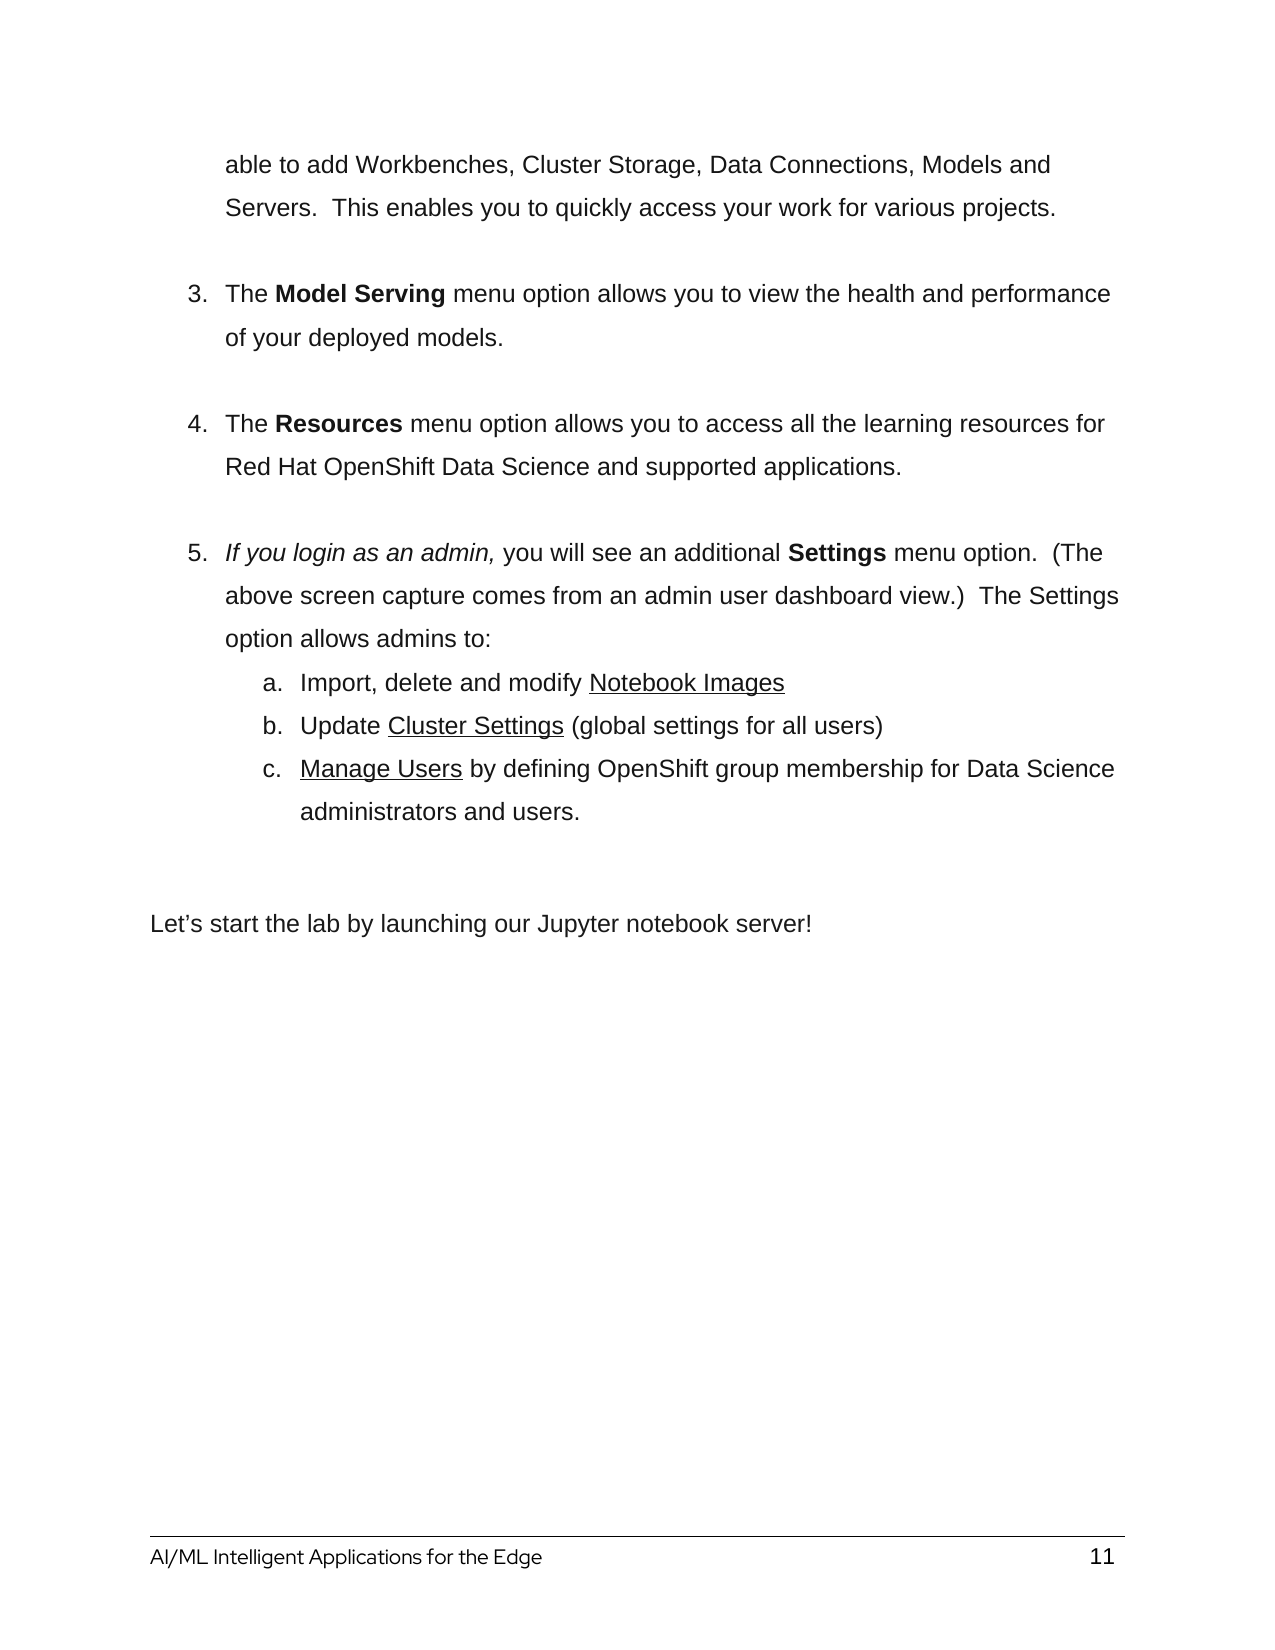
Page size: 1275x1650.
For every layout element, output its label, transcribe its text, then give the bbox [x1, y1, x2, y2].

list Update Cluster Settings (global settings for all users) [262, 711, 1125, 739]
list Import, delete and modify Notebook Images [262, 667, 1125, 696]
list Manage Users by defining OpenShift group membership for Data Science administrators and users. [262, 754, 1125, 826]
text Let’s start the lab by launching our Jupyter notebook server! [150, 909, 1125, 938]
list The Resources menu option allows you to access all the learning resources for Red Hat OpenShift Data Science and supported applications. [187, 409, 1125, 481]
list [187, 150, 1125, 222]
list If you login as an admin, you will see an additional Settings menu option. (The above screen capture comes from an admin user dashboard view.) The Settings option allows admins to: [187, 538, 1125, 653]
list The Model Serving menu option allows you to view the health and performance of your deployed models. [187, 279, 1125, 351]
